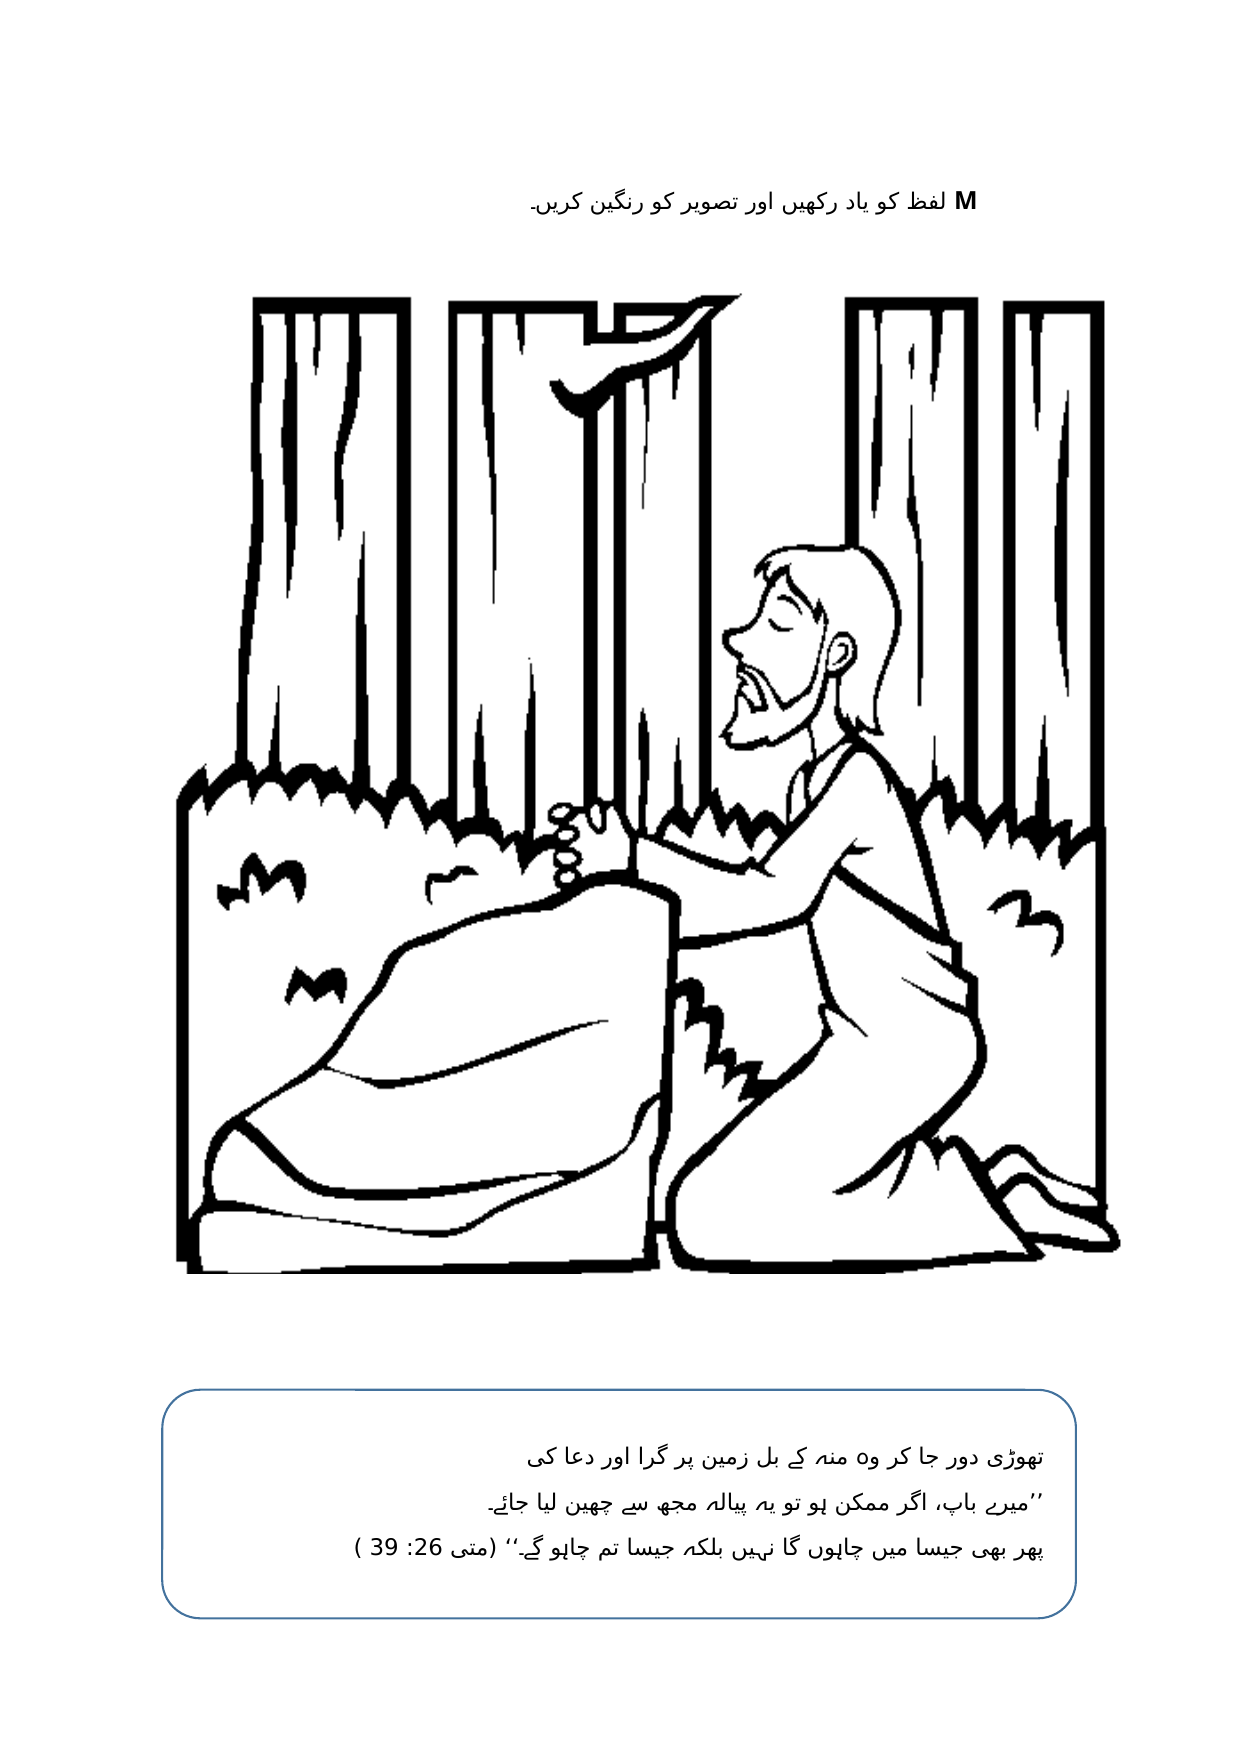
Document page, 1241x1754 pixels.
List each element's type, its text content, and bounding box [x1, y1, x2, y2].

picture [150, 266, 1135, 1274]
text تھوڑی دور جا کر وہ منہ کے بل زمین پر گرا اور دعا کی [150, 1443, 1090, 1470]
text M لفظ کو یاد رکھیں اور تصویر کو رنگین کریں۔ [150, 177, 1090, 224]
text ’’میرے باپ، اگر ممکن ہو تو یہ پیالہ مجھ سے چھین لیا جائے۔ [150, 1489, 1090, 1515]
text پھر بھی جیسا میں چاہوں گا نہیں بلکہ جیسا تم چاہو گے۔‘‘ (متی 26: 39 ) [150, 1534, 1090, 1561]
